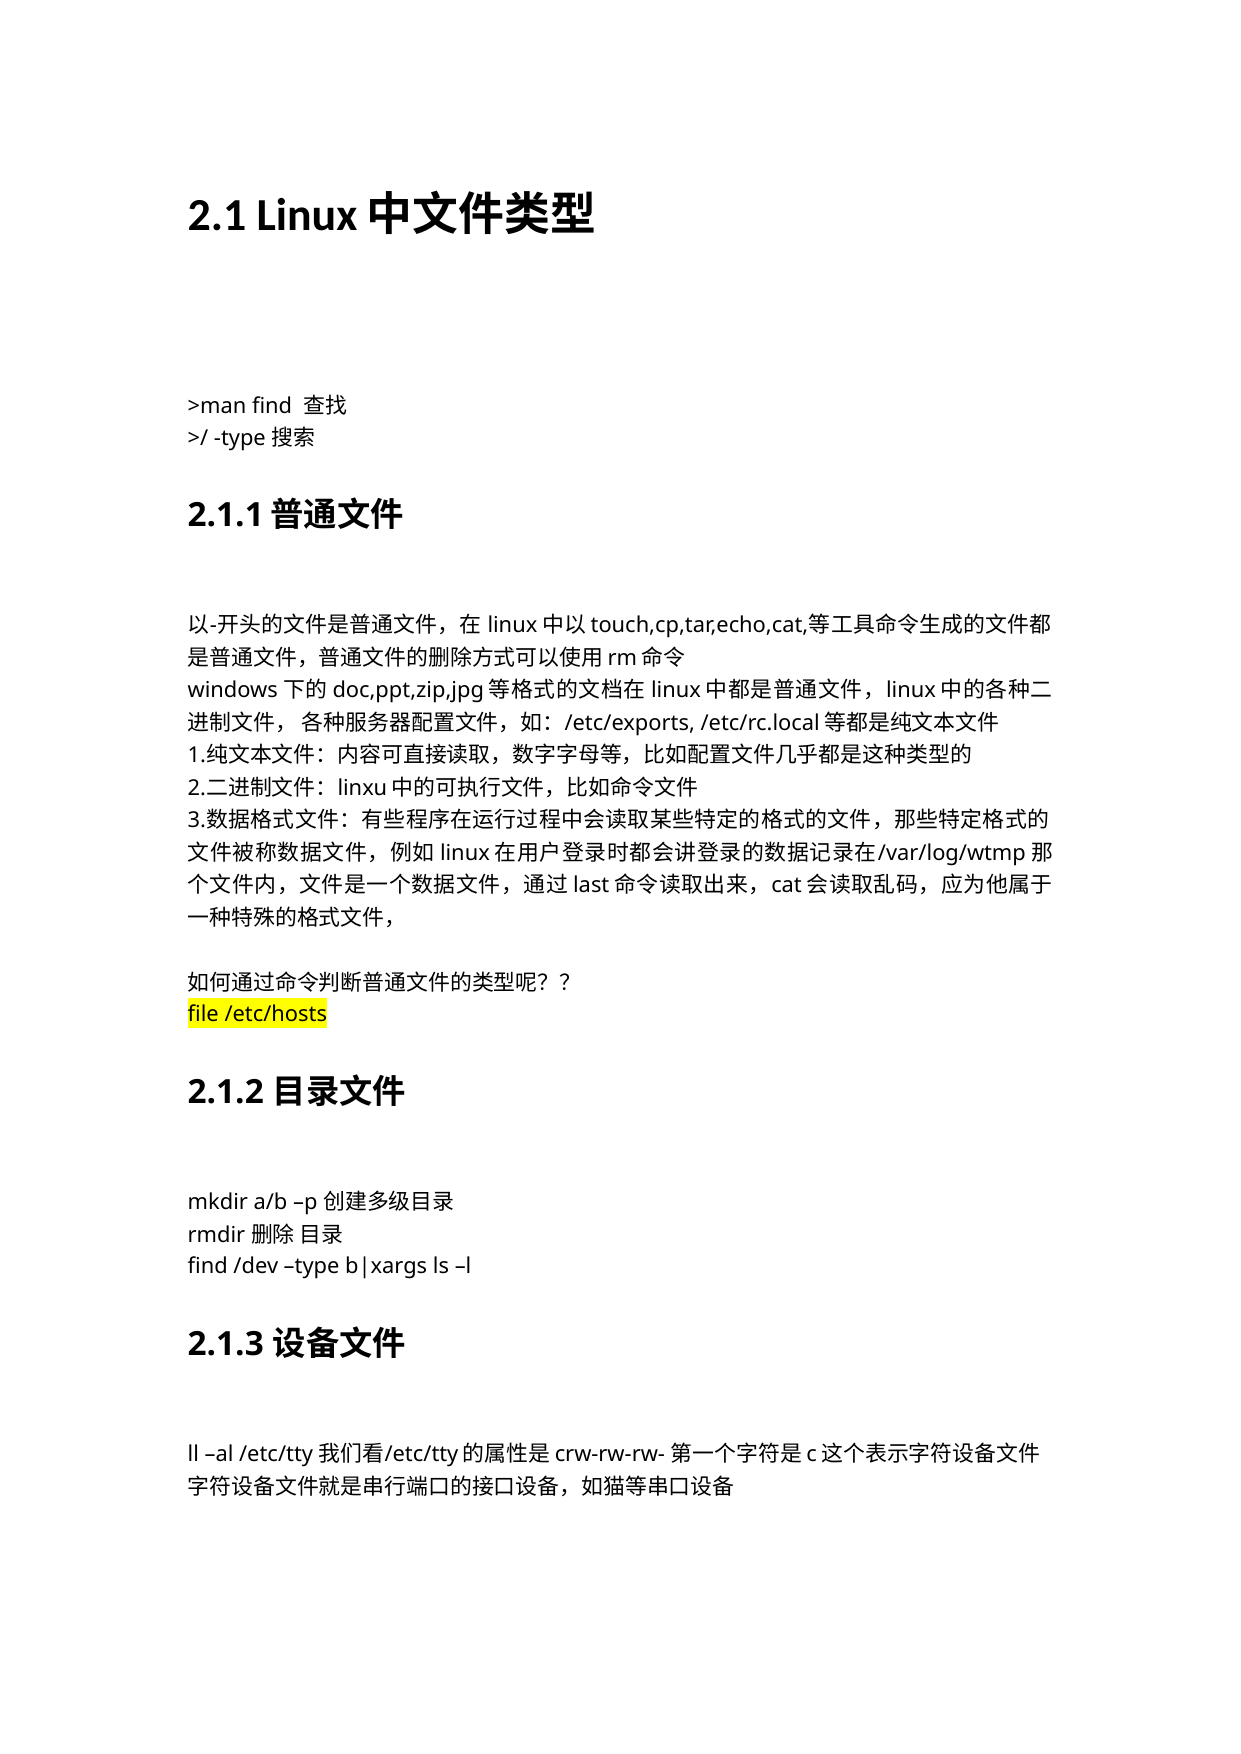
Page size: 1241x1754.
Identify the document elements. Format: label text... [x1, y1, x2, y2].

text 2.二进制文件：linxu中的可执行文件，比如命令文件 [187, 769, 1053, 802]
text windows下的doc,ppt,zip,jpg等格式的文档在linux中都是普通文件，linux中的各种二进制文件， 各种服务器配置文件，如：/etc/exports, /etc/rc.local等都是纯文本文件 [187, 672, 1053, 737]
text 1.纯文本文件：内容可直接读取，数字字母等，比如配置文件几乎都是这种类型的 [187, 737, 1053, 769]
text >man find 查找 [187, 387, 1053, 420]
subtitle 2.1.1普通文件 [187, 479, 1053, 544]
subtitle 2.1.3 设备文件 [187, 1308, 1053, 1373]
text 字符设备文件就是串行端口的接口设备，如猫等串口设备 [187, 1468, 1053, 1501]
text 3.数据格式文件：有些程序在运行过程中会读取某些特定的格式的文件，那些特定格式的 文件被称数据文件，例如linux在用户登录时都会讲登录的数据记录在/var/log/wtmp那个文件内，文件是一个数据文件，通过last命令读取出来，cat会读取乱码，应为他属于一种特殊的格式文件， [187, 802, 1053, 932]
text mkdir a/b –p 创建多级目录 [187, 1184, 1053, 1216]
text file /etc/hosts [187, 997, 1053, 1029]
text 如何通过命令判断普通文件的类型呢？？ [187, 964, 1053, 997]
subtitle 2.1 Linux中文件类型 [187, 162, 1053, 259]
text ll –al /etc/tty 我们看/etc/tty的属性是crw-rw-rw- 第一个字符是c这个表示字符设备文件 [187, 1436, 1053, 1468]
text find /dev –type b|xargs ls –l [187, 1249, 1053, 1281]
text >/ -type 搜索 [187, 420, 1053, 452]
text rmdir 删除 目录 [187, 1216, 1053, 1249]
text 以-开头的文件是普通文件，在linux中以touch,cp,tar,echo,cat,等工具命令生成的文件都是普通文件，普通文件的删除方式可以使用rm命令 [187, 607, 1053, 672]
subtitle 2.1.2 目录文件 [187, 1056, 1053, 1121]
